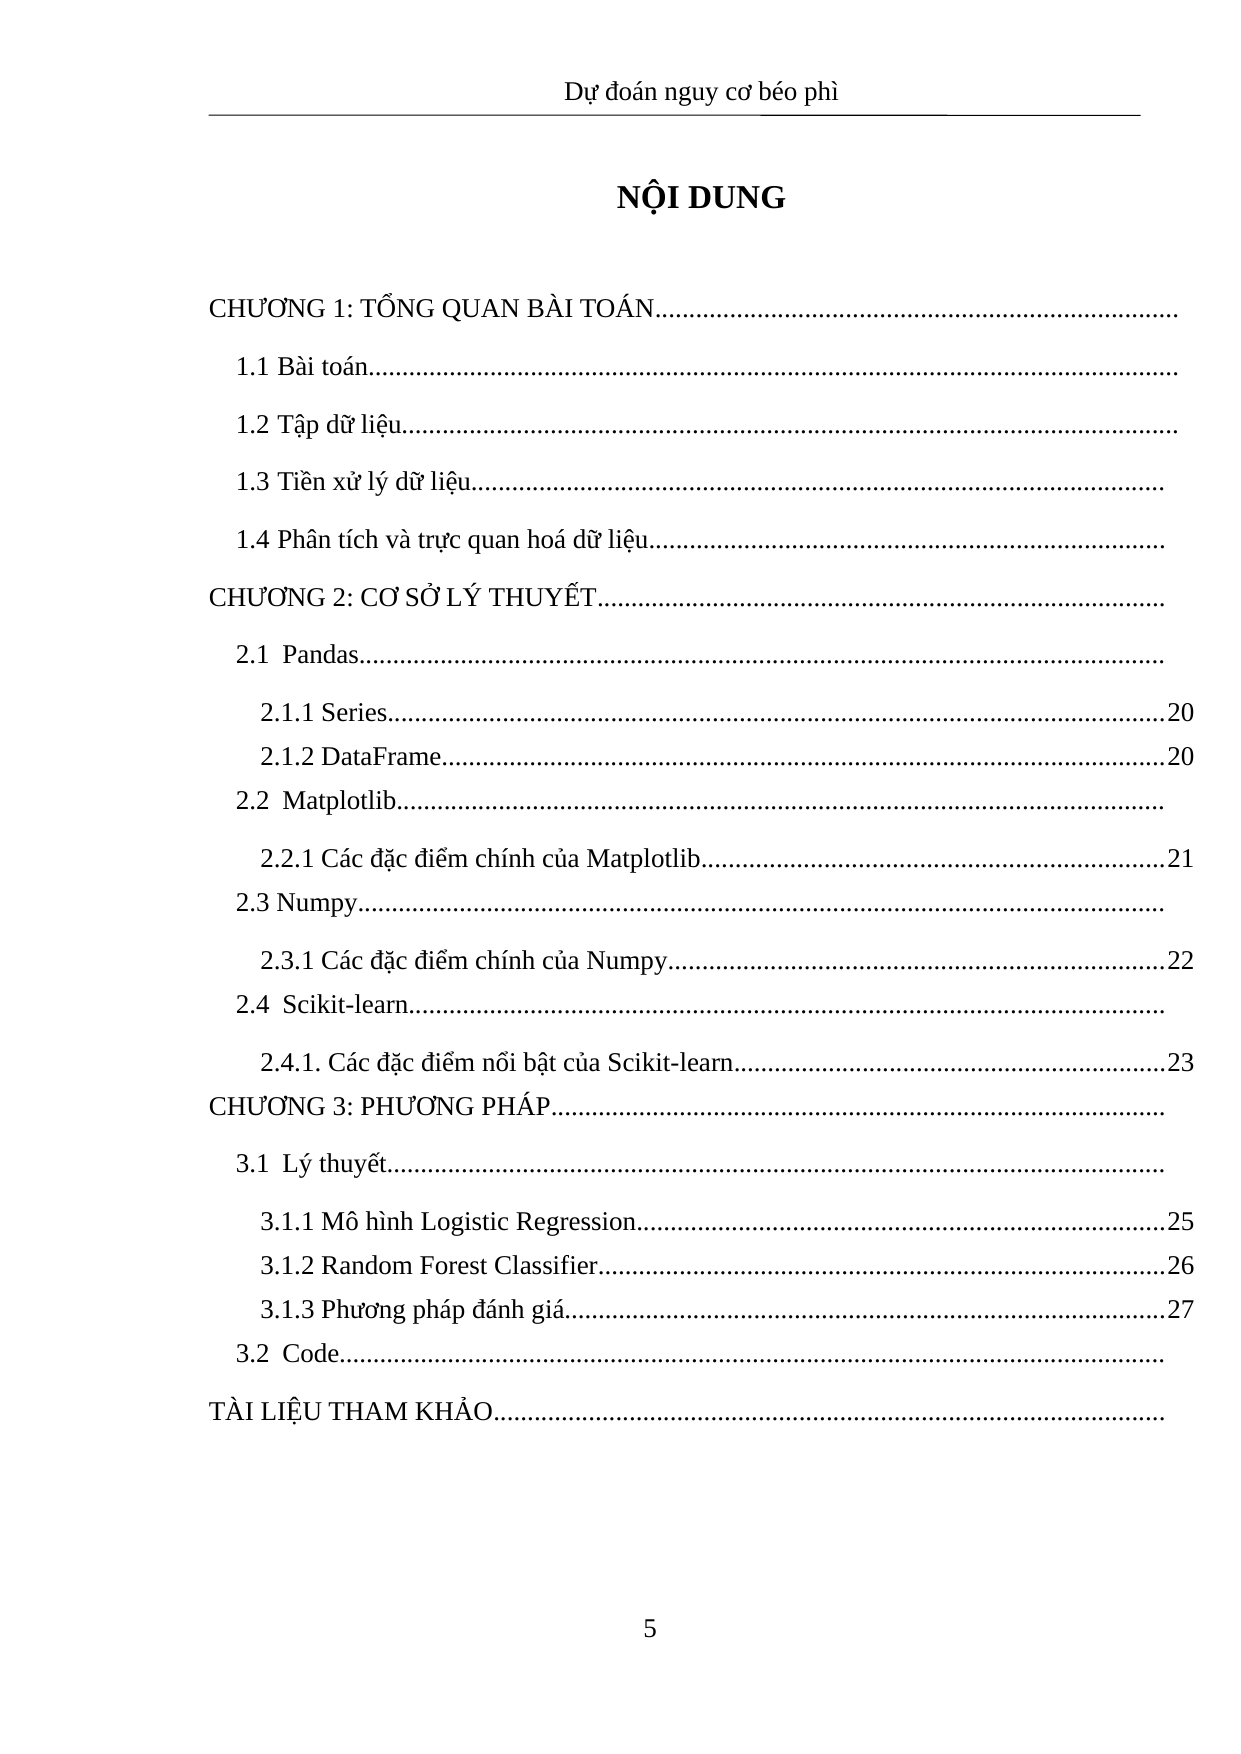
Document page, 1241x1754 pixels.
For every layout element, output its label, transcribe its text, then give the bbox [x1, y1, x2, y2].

text NỘI DUNG [207, 177, 1196, 216]
